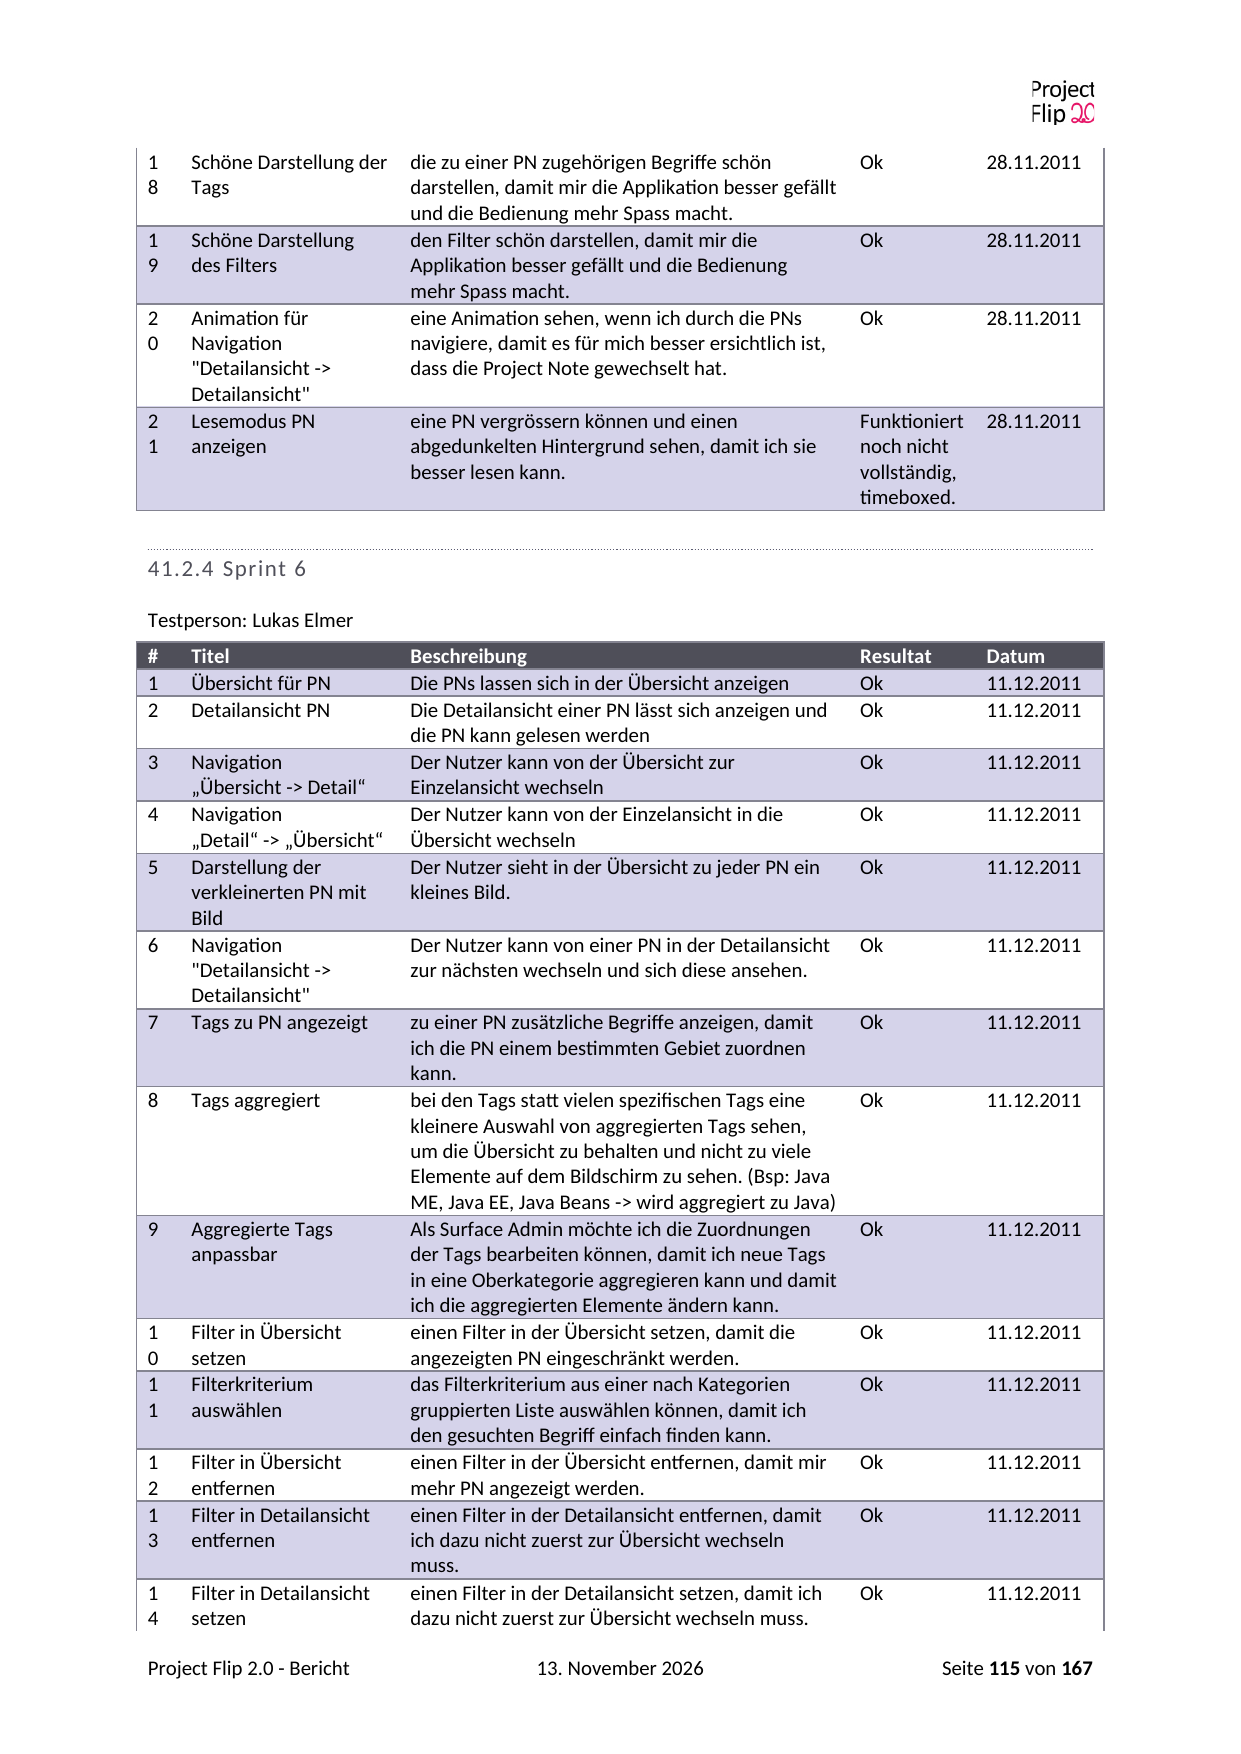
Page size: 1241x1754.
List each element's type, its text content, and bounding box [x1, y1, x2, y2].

table_cell Ok [849, 227, 975, 303]
table_cell Ok [849, 932, 975, 1008]
table_cell den Filter schön darstellen, damit mir die Applikation besser gefällt und die Bedienung mehr Spass macht. [399, 227, 849, 303]
table_cell Navigation „Detail“ -> „Übersicht“ [180, 802, 399, 852]
table_cell Filter in Übersicht entfernen [180, 1450, 399, 1500]
table_cell 11.12.2011 [975, 1087, 1103, 1214]
table_cell 28.11.2011 [975, 408, 1103, 510]
table_header Datum [975, 643, 1103, 668]
table_cell 28.11.2011 [975, 305, 1103, 406]
table_cell 28.11.2011 [975, 227, 1103, 303]
subtitle Sprint 6 [148, 549, 1093, 582]
table_cell 2 [137, 697, 180, 748]
table_cell 14 [137, 1580, 180, 1631]
table_header # [137, 643, 180, 668]
table_cell Schöne Darstellung des Filters [180, 227, 399, 303]
table_cell 8 [137, 1087, 180, 1214]
table_cell 11.12.2011 [975, 1580, 1103, 1631]
table_cell 20 [137, 305, 180, 406]
table_cell Filter in Übersicht setzen [180, 1319, 399, 1370]
table_cell 7 [137, 1010, 180, 1086]
table_cell 9 [137, 1216, 180, 1318]
table_cell Lesemodus PN anzeigen [180, 408, 399, 510]
table_cell 10 [137, 1319, 180, 1370]
table_cell Ok [849, 148, 975, 225]
table_cell 11.12.2011 [975, 1372, 1103, 1448]
table_cell einen Filter in der Übersicht setzen, damit die angezeigten PN eingeschränkt werden. [399, 1319, 849, 1370]
table_cell bei den Tags statt vielen spezifischen Tags eine kleinere Auswahl von aggregierten Tags sehen, um die Übersicht zu behalten und nicht zu viele Elemente auf dem Bildschirm zu sehen. (Bsp: Java ME, Java EE, Java Beans -> wird aggregiert zu Java) [399, 1087, 849, 1214]
table_cell Ok [849, 1502, 975, 1578]
table_cell Ok [849, 1372, 975, 1448]
table_cell 11.12.2011 [975, 749, 1103, 800]
table_cell 18 [137, 148, 180, 225]
table_cell Ok [849, 1216, 975, 1318]
table_cell 11.12.2011 [975, 802, 1103, 852]
table_cell Filterkriterium auswählen [180, 1372, 399, 1448]
table_cell 13 [137, 1502, 180, 1578]
table_cell Ok [849, 1010, 975, 1086]
table_cell 19 [137, 227, 180, 303]
table_cell 1 [137, 670, 180, 695]
table_header Resultat [849, 643, 975, 668]
table_cell zu einer PN zusätzliche Begriffe anzeigen, damit ich die PN einem bestimmten Gebiet zuordnen kann. [399, 1010, 849, 1086]
table_cell Der Nutzer sieht in der Übersicht zu jeder PN ein kleines Bild. [399, 854, 849, 930]
table_cell Der Nutzer kann von der Übersicht zur Einzelansicht wechseln [399, 749, 849, 800]
table_cell 11.12.2011 [975, 1450, 1103, 1500]
table_cell einen Filter in der Detailansicht entfernen, damit ich dazu nicht zuerst zur Übersicht wechseln muss. [399, 1502, 849, 1578]
table_cell Navigation "Detailansicht -> Detailansicht" [180, 932, 399, 1008]
table_header Beschreibung [399, 643, 849, 668]
table_header Titel [180, 643, 399, 668]
picture [1081, 79, 1097, 124]
table_cell einen Filter in der Detailansicht setzen, damit ich dazu nicht zuerst zur Übersicht wechseln muss. [399, 1580, 849, 1631]
table_cell 11.12.2011 [975, 1502, 1103, 1578]
table_cell Übersicht für PN [180, 670, 399, 695]
table_cell 12 [137, 1450, 180, 1500]
table_cell 11.12.2011 [975, 670, 1103, 695]
table_cell Ok [849, 854, 975, 930]
table_cell Ok [849, 670, 975, 695]
table_cell Animation für Navigation "Detailansicht -> Detailansicht" [180, 305, 399, 406]
table_cell einen Filter in der Übersicht entfernen, damit mir mehr PN angezeigt werden. [399, 1450, 849, 1500]
table_cell Tags aggregiert [180, 1087, 399, 1214]
table_cell Ok [849, 1087, 975, 1214]
table_cell 3 [137, 749, 180, 800]
table_cell die zu einer PN zugehörigen Begriffe schön darstellen, damit mir die Applikation besser gefällt und die Bedienung mehr Spass macht. [399, 148, 849, 225]
table_cell 11.12.2011 [975, 1319, 1103, 1370]
table_cell Tags zu PN angezeigt [180, 1010, 399, 1086]
table_cell Die PNs lassen sich in der Übersicht anzeigen [399, 670, 849, 695]
table_cell eine Animation sehen, wenn ich durch die PNs navigiere, damit es für mich besser ersichtlich ist, dass die Project Note gewechselt hat. [399, 305, 849, 406]
table_cell Detailansicht PN [180, 697, 399, 748]
table_cell Ok [849, 802, 975, 852]
table_cell 11.12.2011 [975, 697, 1103, 748]
table_cell 11 [137, 1372, 180, 1448]
table_cell 11.12.2011 [975, 1010, 1103, 1086]
table_cell 11.12.2011 [975, 932, 1103, 1008]
table_cell Navigation „Übersicht -> Detail“ [180, 749, 399, 800]
table_cell 6 [137, 932, 180, 1008]
table_cell Ok [849, 305, 975, 406]
table_cell eine PN vergrössern können und einen abgedunkelten Hintergrund sehen, damit ich sie besser lesen kann. [399, 408, 849, 510]
table_cell Ok [849, 1319, 975, 1370]
table_cell 11.12.2011 [975, 1216, 1103, 1318]
table_cell 11.12.2011 [975, 854, 1103, 930]
table_cell Der Nutzer kann von einer PN in der Detailansicht zur nächsten wechseln und sich diese ansehen. [399, 932, 849, 1008]
table_cell Darstellung der verkleinerten PN mit Bild [180, 854, 399, 930]
table_cell 5 [137, 854, 180, 930]
table_cell 4 [137, 802, 180, 852]
table_cell Ok [849, 749, 975, 800]
table_cell Der Nutzer kann von der Einzelansicht in die Übersicht wechseln [399, 802, 849, 852]
table_cell das Filterkriterium aus einer nach Kategorien gruppierten Liste auswählen können, damit ich den gesuchten Begriff einfach finden kann. [399, 1372, 849, 1448]
table_cell Ok [849, 697, 975, 748]
text Testperson: Lukas Elmer [148, 607, 1093, 633]
table_cell Ok [849, 1580, 975, 1631]
table_cell 28.11.2011 [975, 148, 1103, 225]
table_cell Funktioniert noch nicht vollständig, timeboxed. [849, 408, 975, 510]
table_cell Ok [849, 1450, 975, 1500]
table_cell Als Surface Admin möchte ich die Zuordnungen der Tags bearbeiten können, damit ich neue Tags in eine Oberkategorie aggregieren kann und damit ich die aggregierten Elemente ändern kann. [399, 1216, 849, 1318]
table_cell Filter in Detailansicht entfernen [180, 1502, 399, 1578]
table_cell Aggregierte Tags anpassbar [180, 1216, 399, 1318]
table_cell Schöne Darstellung der Tags [180, 148, 399, 225]
table_cell Die Detailansicht einer PN lässt sich anzeigen und die PN kann gelesen werden [399, 697, 849, 748]
table_cell Filter in Detailansicht setzen [180, 1580, 399, 1631]
table_cell 21 [137, 408, 180, 510]
